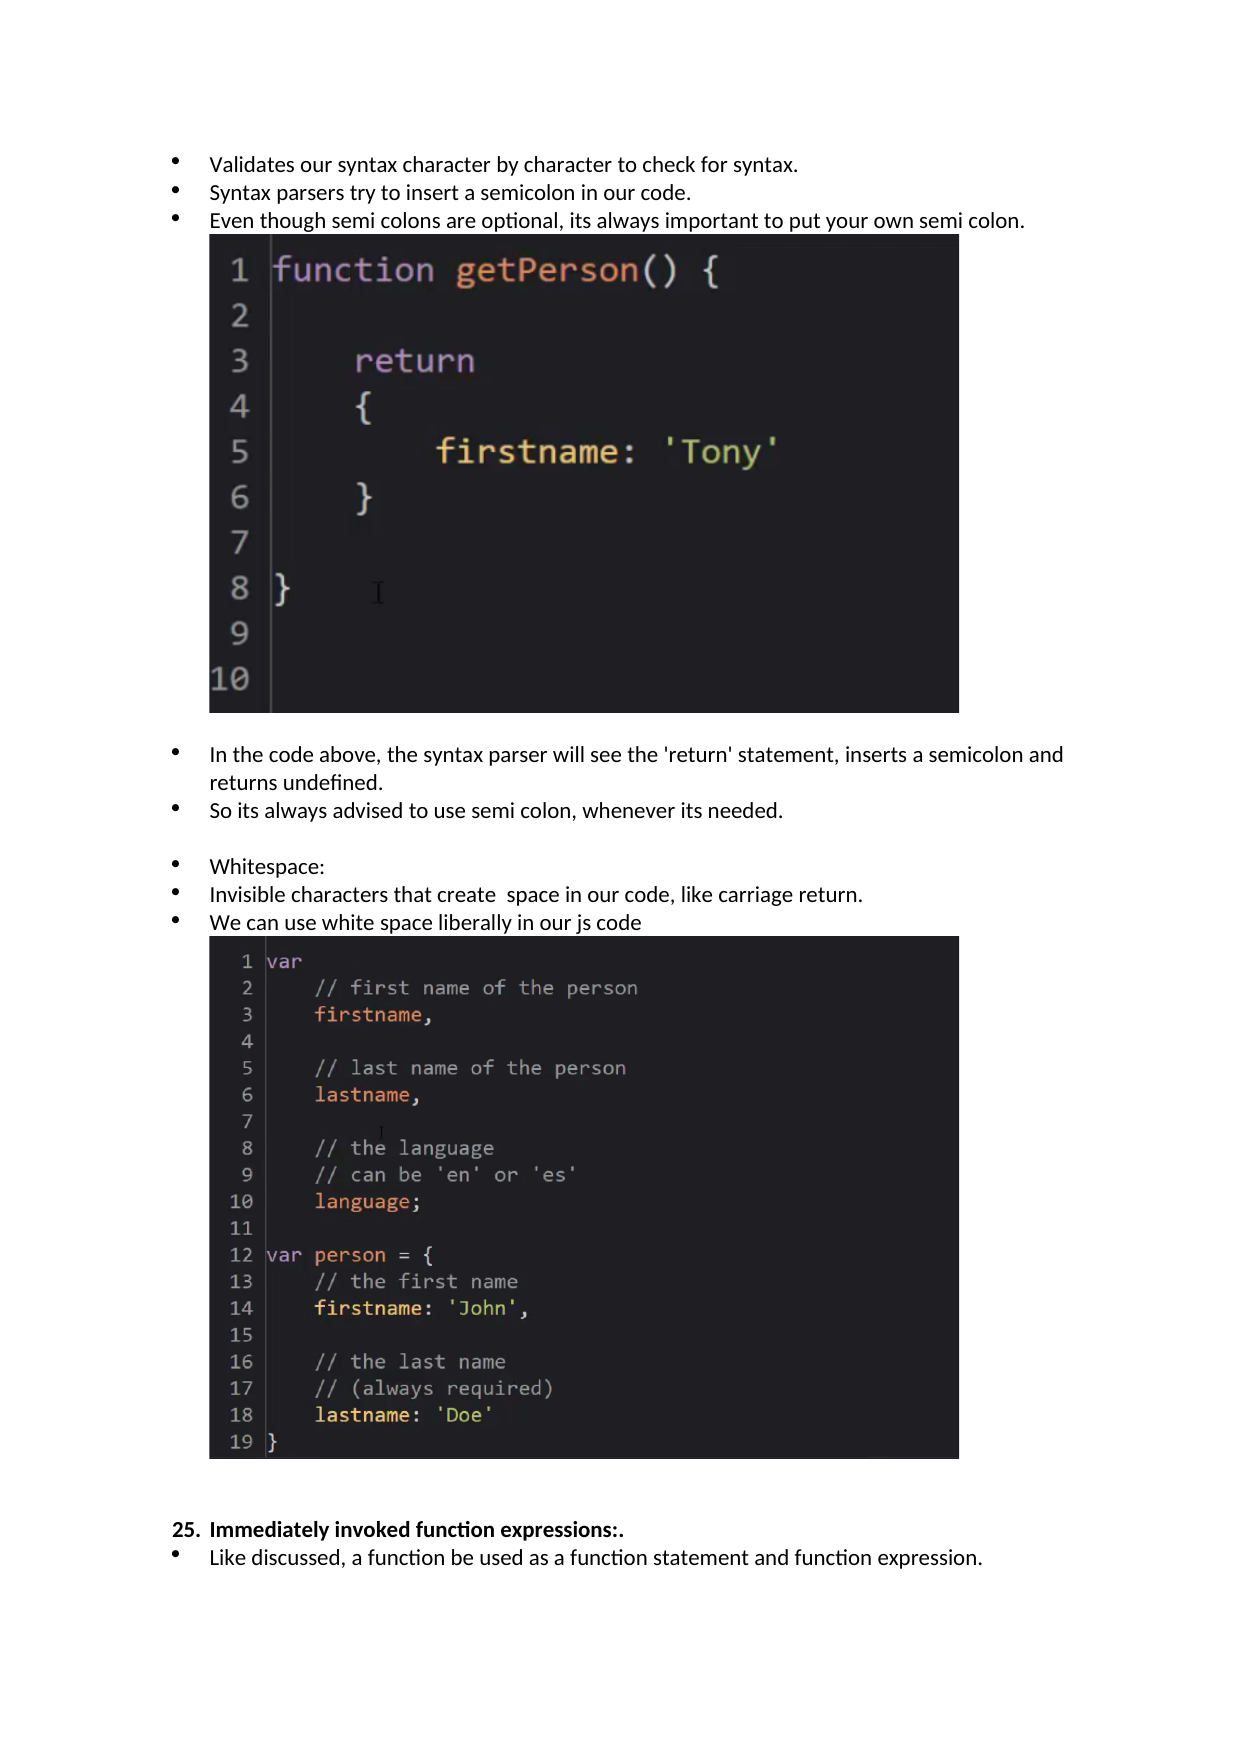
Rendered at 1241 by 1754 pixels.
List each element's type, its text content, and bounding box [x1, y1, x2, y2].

picture [209, 936, 960, 1459]
picture [209, 234, 960, 713]
list Even though semi colons are optional, its always important to put your own semi colon. [172, 206, 1090, 234]
list Syntax parsers try to insert a semicolon in our code. [172, 178, 1090, 206]
list In the code above, the syntax parser will see the 'return' statement, inserts a semicolon and returns undefined. [172, 740, 1090, 796]
list Like discussed, a function be used as a function statement and function expression. [172, 1543, 1090, 1571]
list So its always advised to use semi colon, whenever its needed. [172, 796, 1090, 824]
list Invisible characters that create space in our code, like carriage return. [172, 881, 1090, 908]
list Validates our syntax character by character to check for syntax. [172, 150, 1090, 178]
list We can use white space liberally in our js code [172, 908, 1090, 937]
list Whitespace: [172, 852, 1090, 881]
list Immediately invoked function expressions:. [172, 1515, 1090, 1543]
